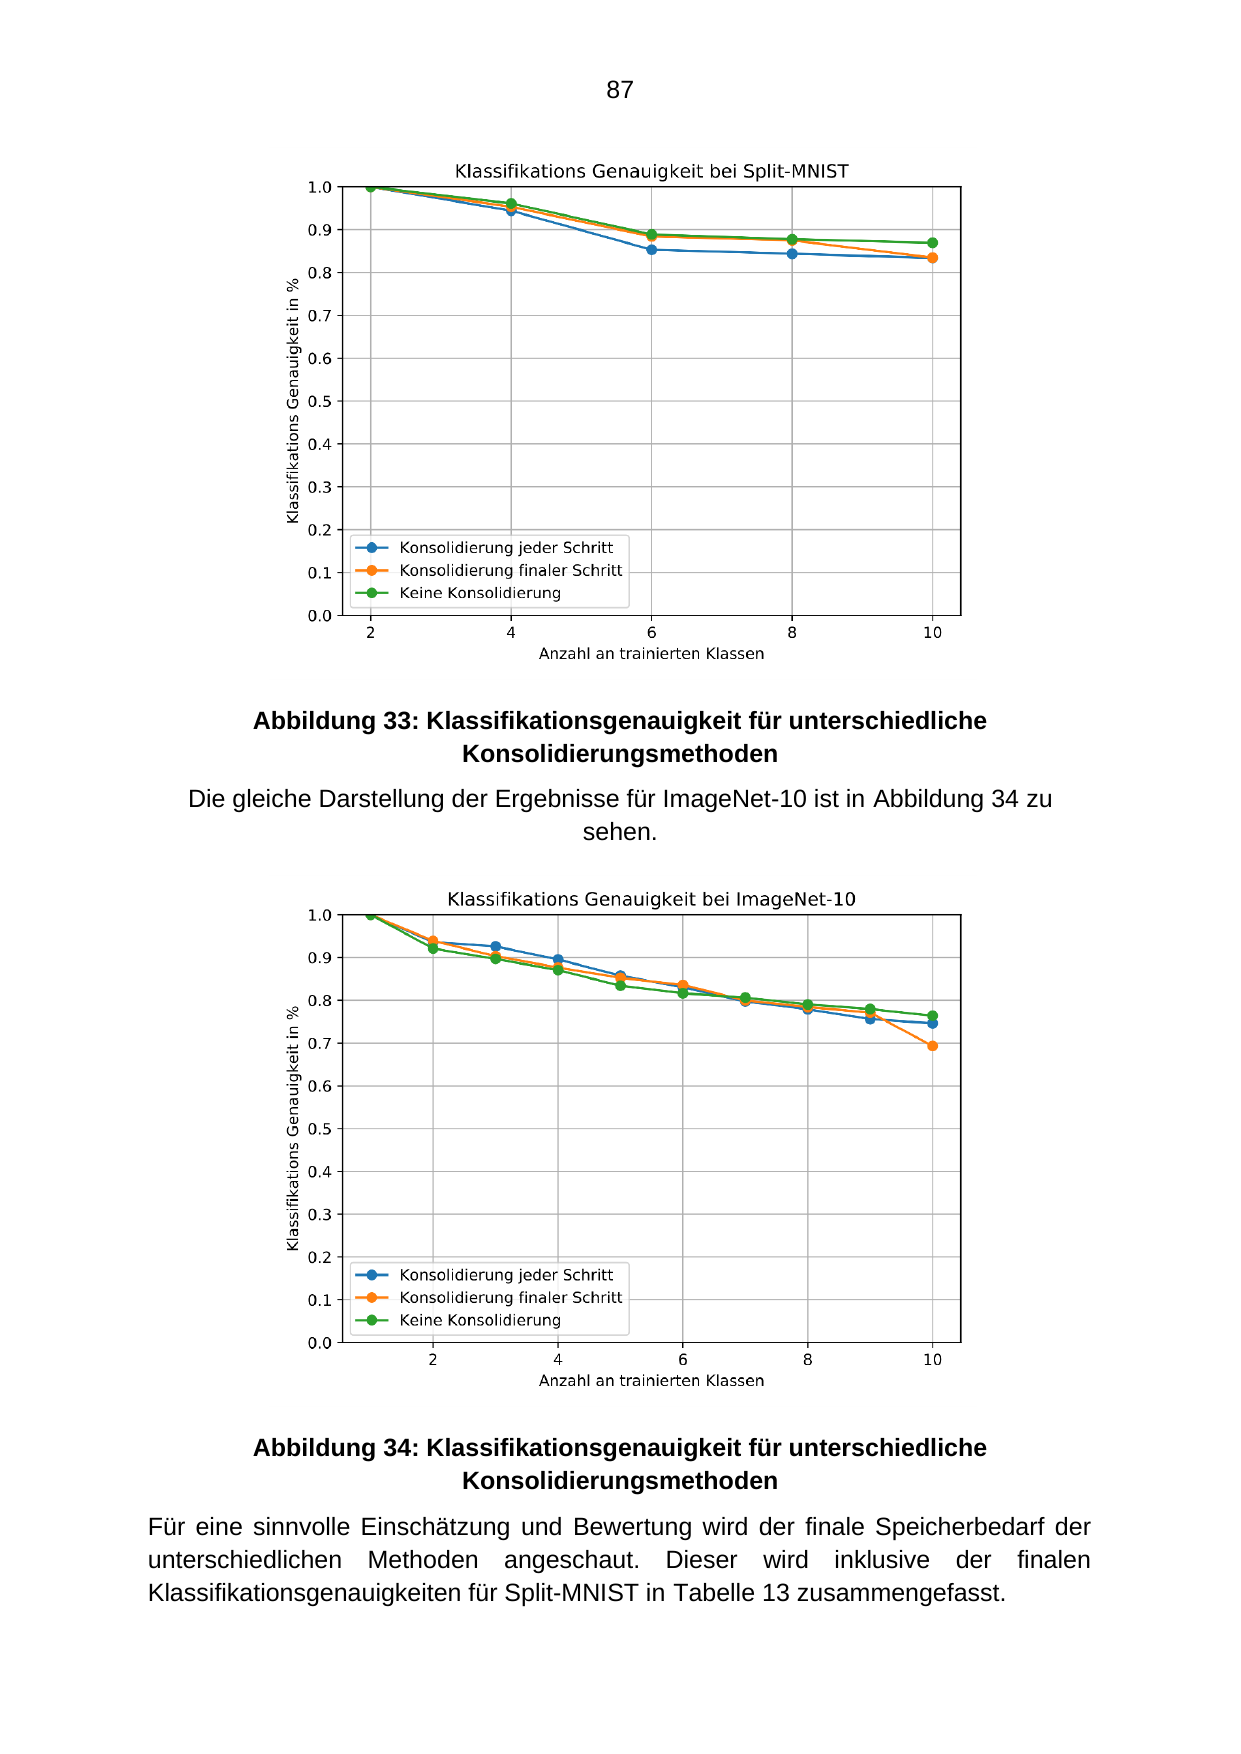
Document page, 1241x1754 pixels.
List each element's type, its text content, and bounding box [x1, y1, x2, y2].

picture [269, 875, 977, 1407]
text Abbildung 33: Klassifikationsgenauigkeit für unterschiedliche Konsolidierungsmethoden [148, 706, 1092, 767]
text Abbildung 34: Klassifikationsgenauigkeit für unterschiedliche Konsolidierungsmethoden [148, 1433, 1092, 1495]
picture [269, 147, 977, 680]
text Die gleiche Darstellung der Ergebnisse für ImageNet-10 ist in Abbildung 34 zu sehen. [148, 784, 1092, 846]
text Für eine sinnvolle Einschätzung und Bewertung wird der finale Speicherbedarf der unterschiedlichen Methoden angeschaut. Dieser wird inklusive der finalen Klassifikationsgenauigkeiten für Split-MNIST in Tabelle 13 zusammengefasst. [148, 1512, 1092, 1607]
